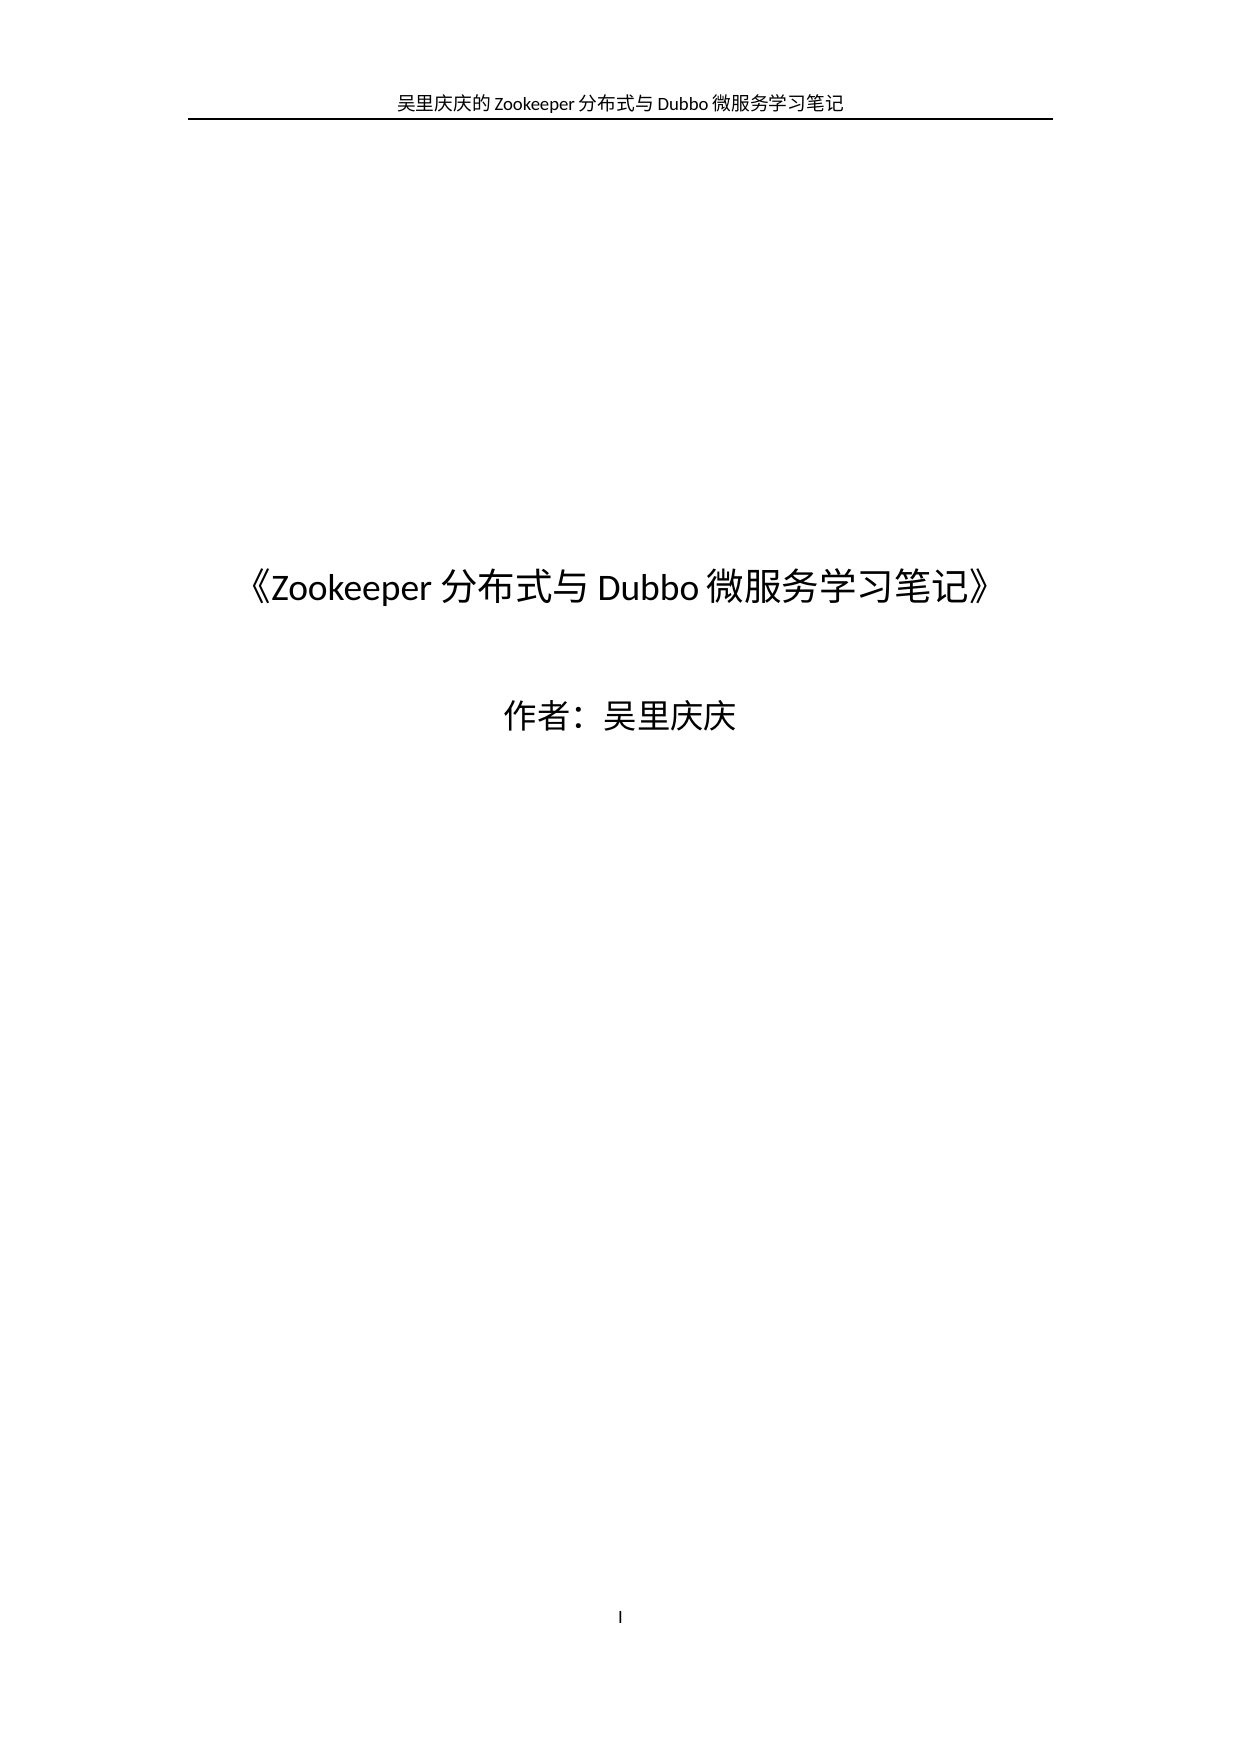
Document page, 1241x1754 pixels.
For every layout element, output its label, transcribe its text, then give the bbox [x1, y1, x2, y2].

text 《Zookeeper分布式与Dubbo微服务学习笔记》 [187, 552, 1053, 617]
text 作者：吴里庆庆 [187, 682, 1053, 747]
